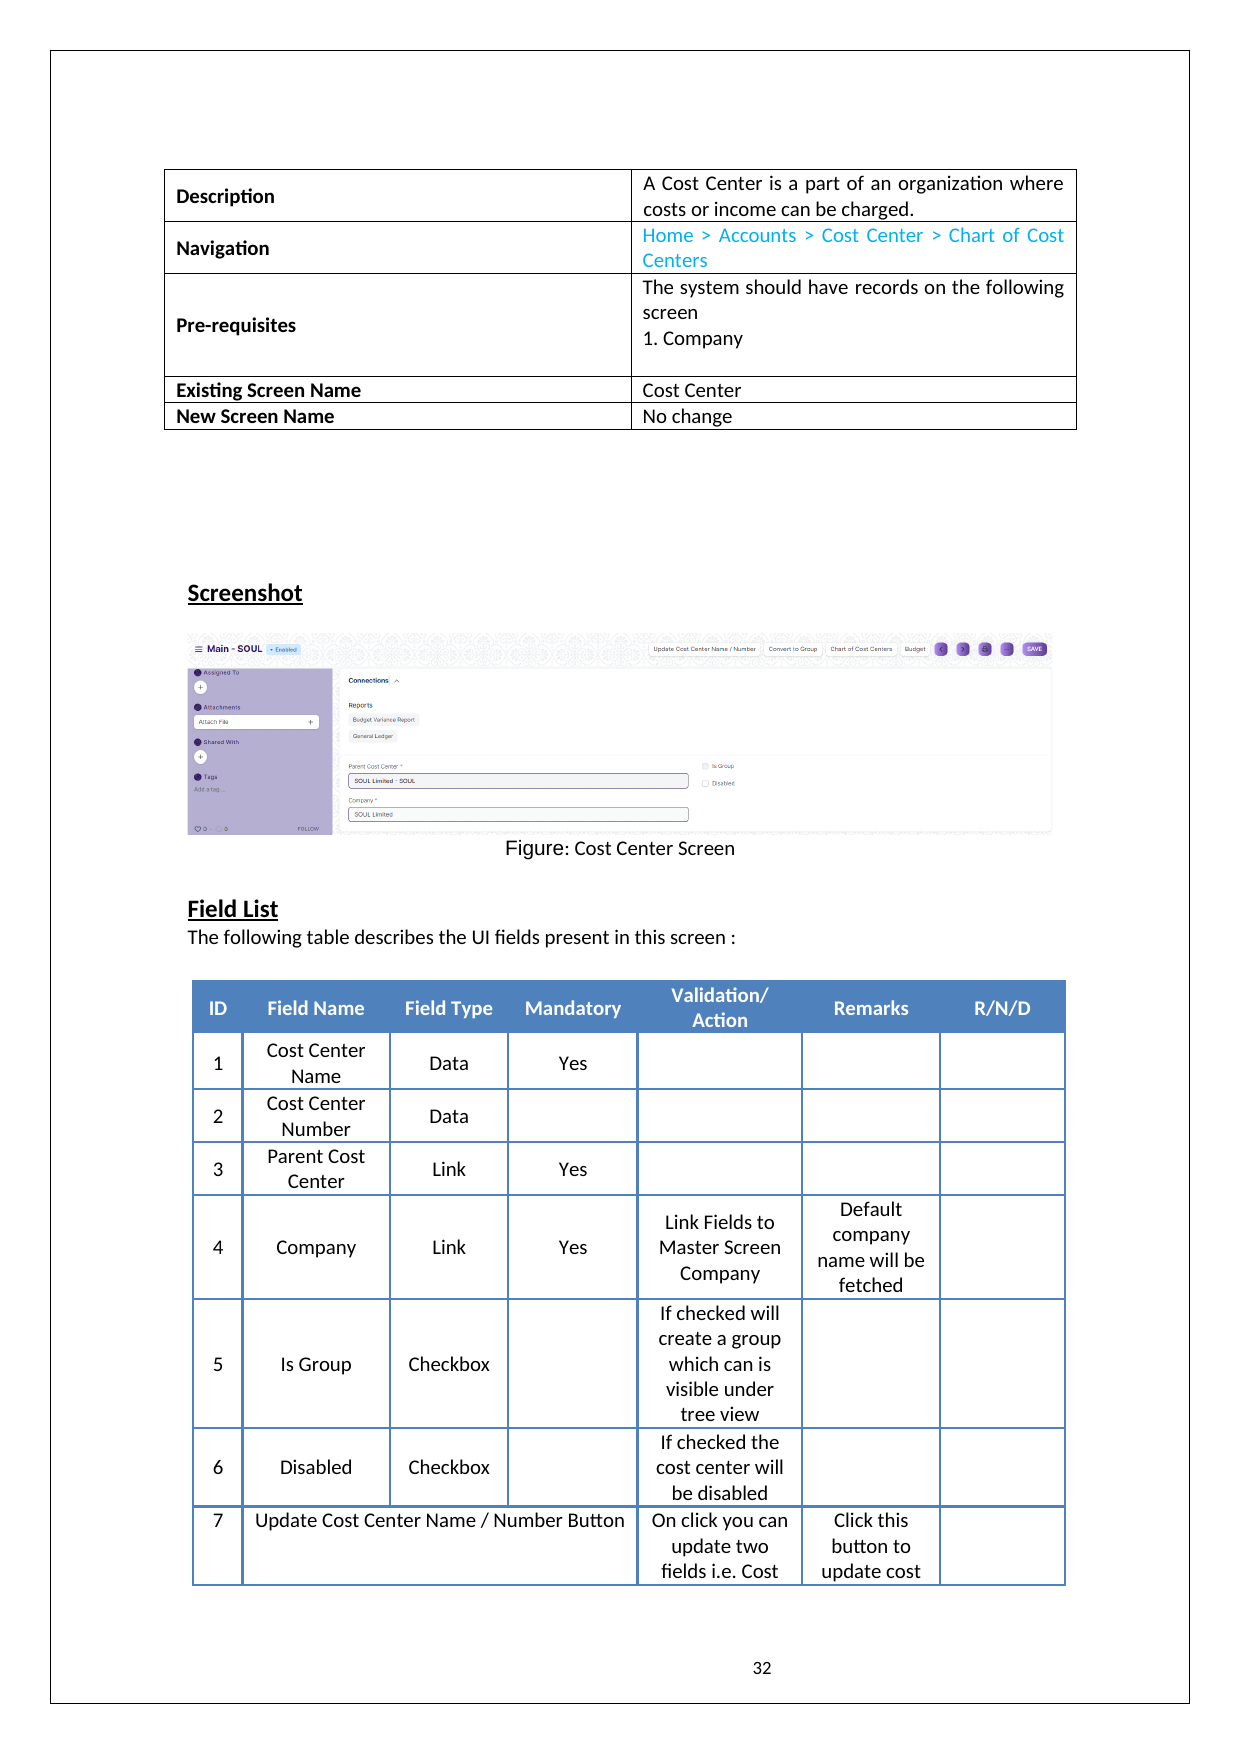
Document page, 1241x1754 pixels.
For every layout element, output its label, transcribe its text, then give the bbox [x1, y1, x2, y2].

table_cell [803, 1429, 939, 1505]
table_cell Yes [509, 1196, 636, 1298]
table_cell 5 [194, 1300, 241, 1427]
table_cell [941, 1038, 1064, 1088]
table_cell [803, 1038, 939, 1088]
table_cell Link [391, 1143, 507, 1194]
table_header Remarks [803, 982, 939, 1033]
table_cell Existing Screen Name [165, 377, 631, 402]
table_header R/N/D [941, 982, 1064, 1033]
table_cell [639, 1038, 801, 1088]
table_header Mandatory [509, 982, 636, 1033]
table_cell The system should have records on the following screen Company [632, 274, 1076, 376]
table_cell [941, 1196, 1064, 1298]
table_cell Default company name will be fetched [803, 1196, 939, 1298]
table_cell Yes [509, 1143, 636, 1194]
table_cell [941, 1300, 1064, 1427]
table_cell [509, 1090, 636, 1141]
table_cell Data [391, 1038, 507, 1088]
table_cell 7 [194, 1508, 241, 1584]
table_cell If checked the cost center will be disabled [639, 1429, 801, 1505]
table_cell [941, 1508, 1064, 1584]
table_cell 4 [194, 1196, 241, 1298]
table_cell New Screen Name [165, 403, 631, 429]
table_cell 3 [194, 1143, 241, 1194]
table_cell Cost Center [632, 377, 1076, 402]
table_cell 2 [194, 1090, 241, 1141]
table_cell [639, 1143, 801, 1194]
table_header Description [165, 170, 631, 221]
table_cell Yes [509, 1038, 636, 1088]
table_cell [244, 1508, 636, 1584]
table_cell If checked will create a group which can is visible under tree view [639, 1300, 801, 1427]
table_cell Cost Center Number [244, 1090, 389, 1141]
table_cell Is Group [244, 1300, 389, 1427]
table_cell [941, 1429, 1064, 1505]
table_cell [509, 1429, 636, 1505]
picture [187, 633, 1053, 835]
table_cell Pre-requisites [165, 274, 631, 376]
table_cell 1 [195, 1038, 240, 1087]
table_header A Cost Center is a part of an organization where costs or income can be charged. [632, 170, 1076, 221]
table_cell Navigation [165, 222, 631, 273]
table_cell [941, 1143, 1064, 1194]
table_header Field Type [391, 982, 507, 1033]
table_cell Company [244, 1196, 389, 1298]
table_cell Checkbox [391, 1429, 507, 1505]
table_cell [941, 1090, 1064, 1141]
table_header Validation/ Action [639, 982, 801, 1033]
table_cell [509, 1300, 636, 1427]
table_cell [639, 1090, 801, 1141]
table_cell Link Fields to Master Screen Company [639, 1196, 801, 1298]
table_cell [639, 1508, 801, 1584]
list Figure: Cost Center Screen [187, 835, 1053, 860]
table_header Field Name [244, 982, 389, 1033]
table_cell [803, 1300, 939, 1427]
table_cell [803, 1143, 939, 1194]
table_cell Home > Accounts > Cost Center > Chart of Cost Centers [632, 222, 1076, 273]
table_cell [803, 1508, 939, 1584]
table_cell Disabled [244, 1429, 389, 1505]
list Screenshot [187, 577, 1053, 608]
table_cell 6 [194, 1429, 241, 1505]
table_cell No change [632, 403, 1076, 429]
table_cell [803, 1090, 939, 1141]
table_cell Link [391, 1196, 507, 1298]
table_header ID [194, 982, 241, 1033]
text The following table describes the UI fields present in this screen : [187, 924, 1053, 949]
table_cell Cost Center Name [244, 1038, 389, 1088]
table_cell Checkbox [391, 1300, 507, 1427]
table_cell Data [391, 1090, 507, 1141]
table_cell Parent Cost Center [244, 1143, 389, 1194]
list Field List [187, 893, 1053, 924]
